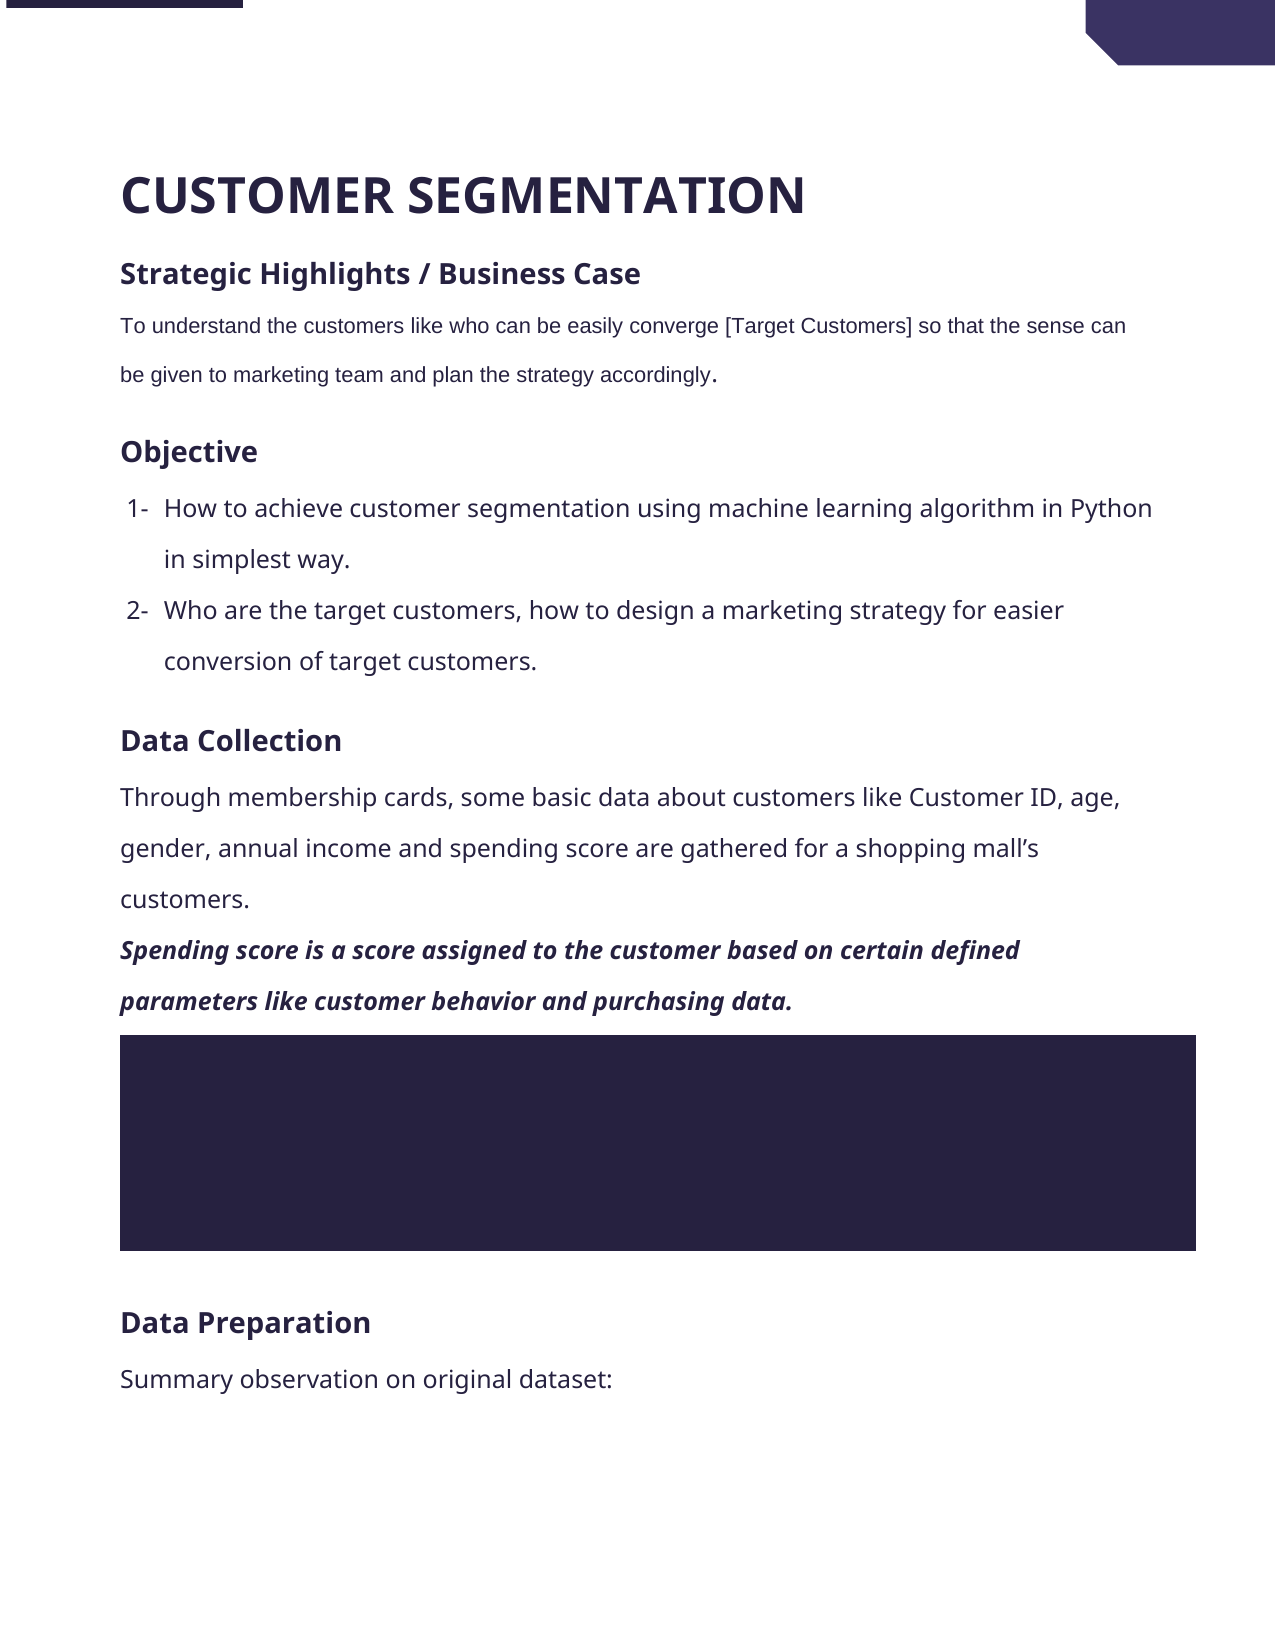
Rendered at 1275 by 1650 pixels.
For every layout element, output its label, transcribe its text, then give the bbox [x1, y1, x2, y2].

text Summary observation on original dataset: [120, 1362, 1155, 1396]
subtitle / Business Case [120, 253, 1155, 293]
subtitle Customer Segmentation [120, 160, 1155, 228]
list Who are the target customers, how to design a marketing strategy for easier conversion of target customers. [126, 593, 1155, 678]
list How to achieve customer segmentation using machine learning algorithm in Python in simplest way. [126, 491, 1155, 576]
table_header [120, 1035, 1196, 1251]
text Spending score is a score assigned to the customer based on certain defined parameters like customer behavior and purchasing data. [120, 932, 1155, 1018]
text Through membership cards, some basic data about customers like Customer ID, age, gender, annual income and spending score are gathered for a shopping mall’s customers. [120, 779, 1155, 916]
subtitle Data Preparation [120, 1303, 1155, 1342]
subtitle Data Collection [120, 720, 1155, 759]
text To understand the customers like who can be easily converge [Target Customers] so that the sense can be given to marketing team and plan the strategy accordingly. [120, 313, 1155, 389]
subtitle Objective [120, 431, 1155, 471]
